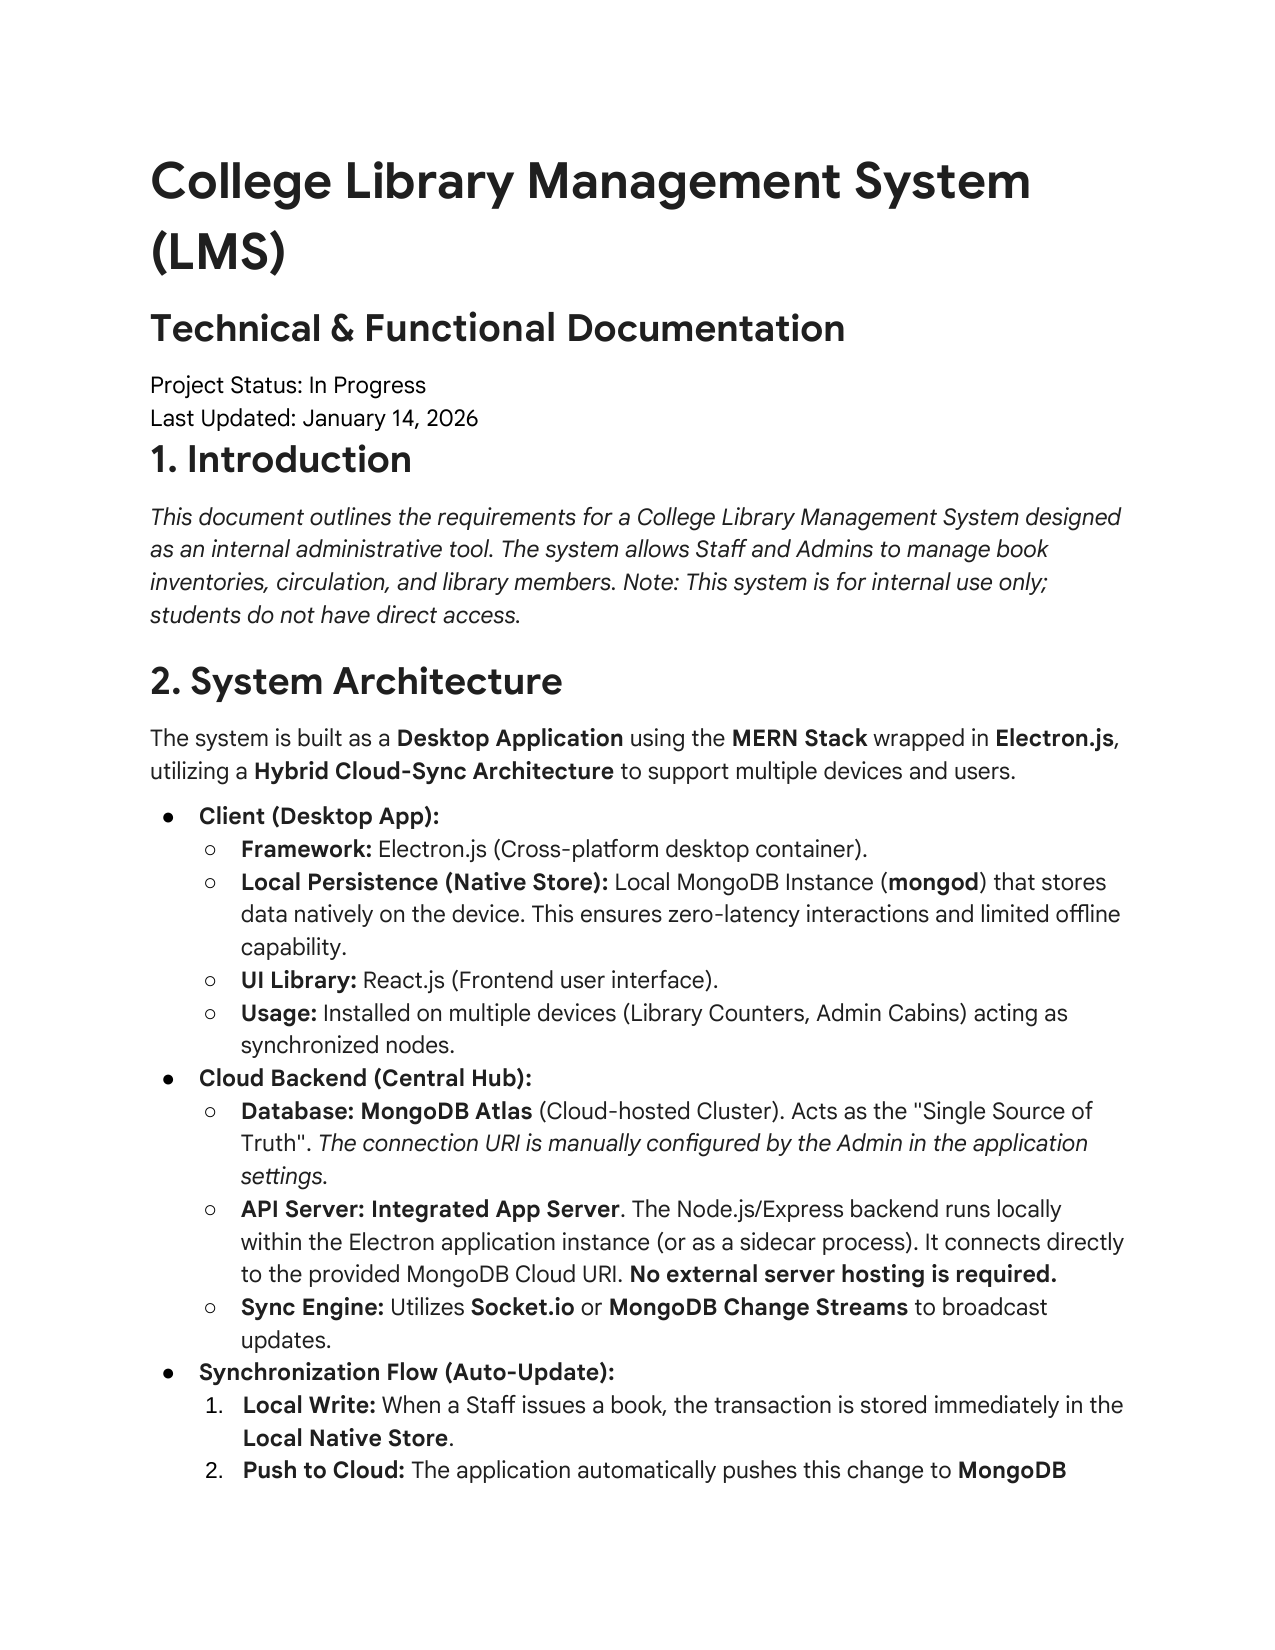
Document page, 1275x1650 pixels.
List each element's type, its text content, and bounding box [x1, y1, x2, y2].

list Cloud Backend (Central Hub): [161, 1064, 1125, 1093]
list Synchronization Flow (Auto-Update): [161, 1358, 1125, 1387]
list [205, 1457, 1125, 1485]
list Local Write: When a Staff issues a book, the transaction is stored immediately in the Local Native Store. [205, 1391, 1125, 1453]
list API Server: Integrated App Server. The Node.js/Express backend runs locally within the Electron application instance (or as a sidecar process). It connects directly to the provided MongoDB Cloud URI. No external server hosting is required. [203, 1195, 1125, 1289]
list Framework: Electron.js (Cross-platform desktop container). [203, 835, 1125, 864]
list UI Library: React.js (Frontend user interface). [203, 966, 1125, 995]
text The system is built as a Desktop Application using the MERN Stack wrapped in Electron.js, utilizing a Hybrid Cloud-Sync Architecture to support multiple devices and users. [150, 724, 1125, 786]
text Project Status: In Progress [150, 371, 1125, 400]
subtitle 1. Introduction [150, 437, 1125, 484]
subtitle College Library Management System (LMS) [150, 150, 1125, 284]
list Usage: Installed on multiple devices (Library Counters, Admin Cabins) acting as synchronized nodes. [203, 999, 1125, 1060]
text Last Updated: January 14, 2026 [150, 404, 1125, 433]
list Sync Engine: Utilizes Socket.io or MongoDB Change Streams to broadcast updates. [203, 1293, 1125, 1354]
list Client (Desktop App): [161, 802, 1125, 831]
subtitle 2. System Architecture [150, 658, 1125, 706]
text This document outlines the requirements for a College Library Management System designed as an internal administrative tool. The system allows Staff and Admins to manage book inventories, circulation, and library members. Note: This system is for internal use only; students do not have direct access. [150, 503, 1125, 629]
list Local Persistence (Native Store): Local MongoDB Instance (mongod) that stores data natively on the device. This ensures zero-latency interactions and limited offline capability. [203, 868, 1125, 962]
list Database: MongoDB Atlas (Cloud-hosted Cluster). Acts as the "Single Source of Truth". The connection URI is manually configured by the Admin in the application settings. [203, 1097, 1125, 1191]
subtitle Technical & Functional Documentation [150, 305, 1125, 352]
